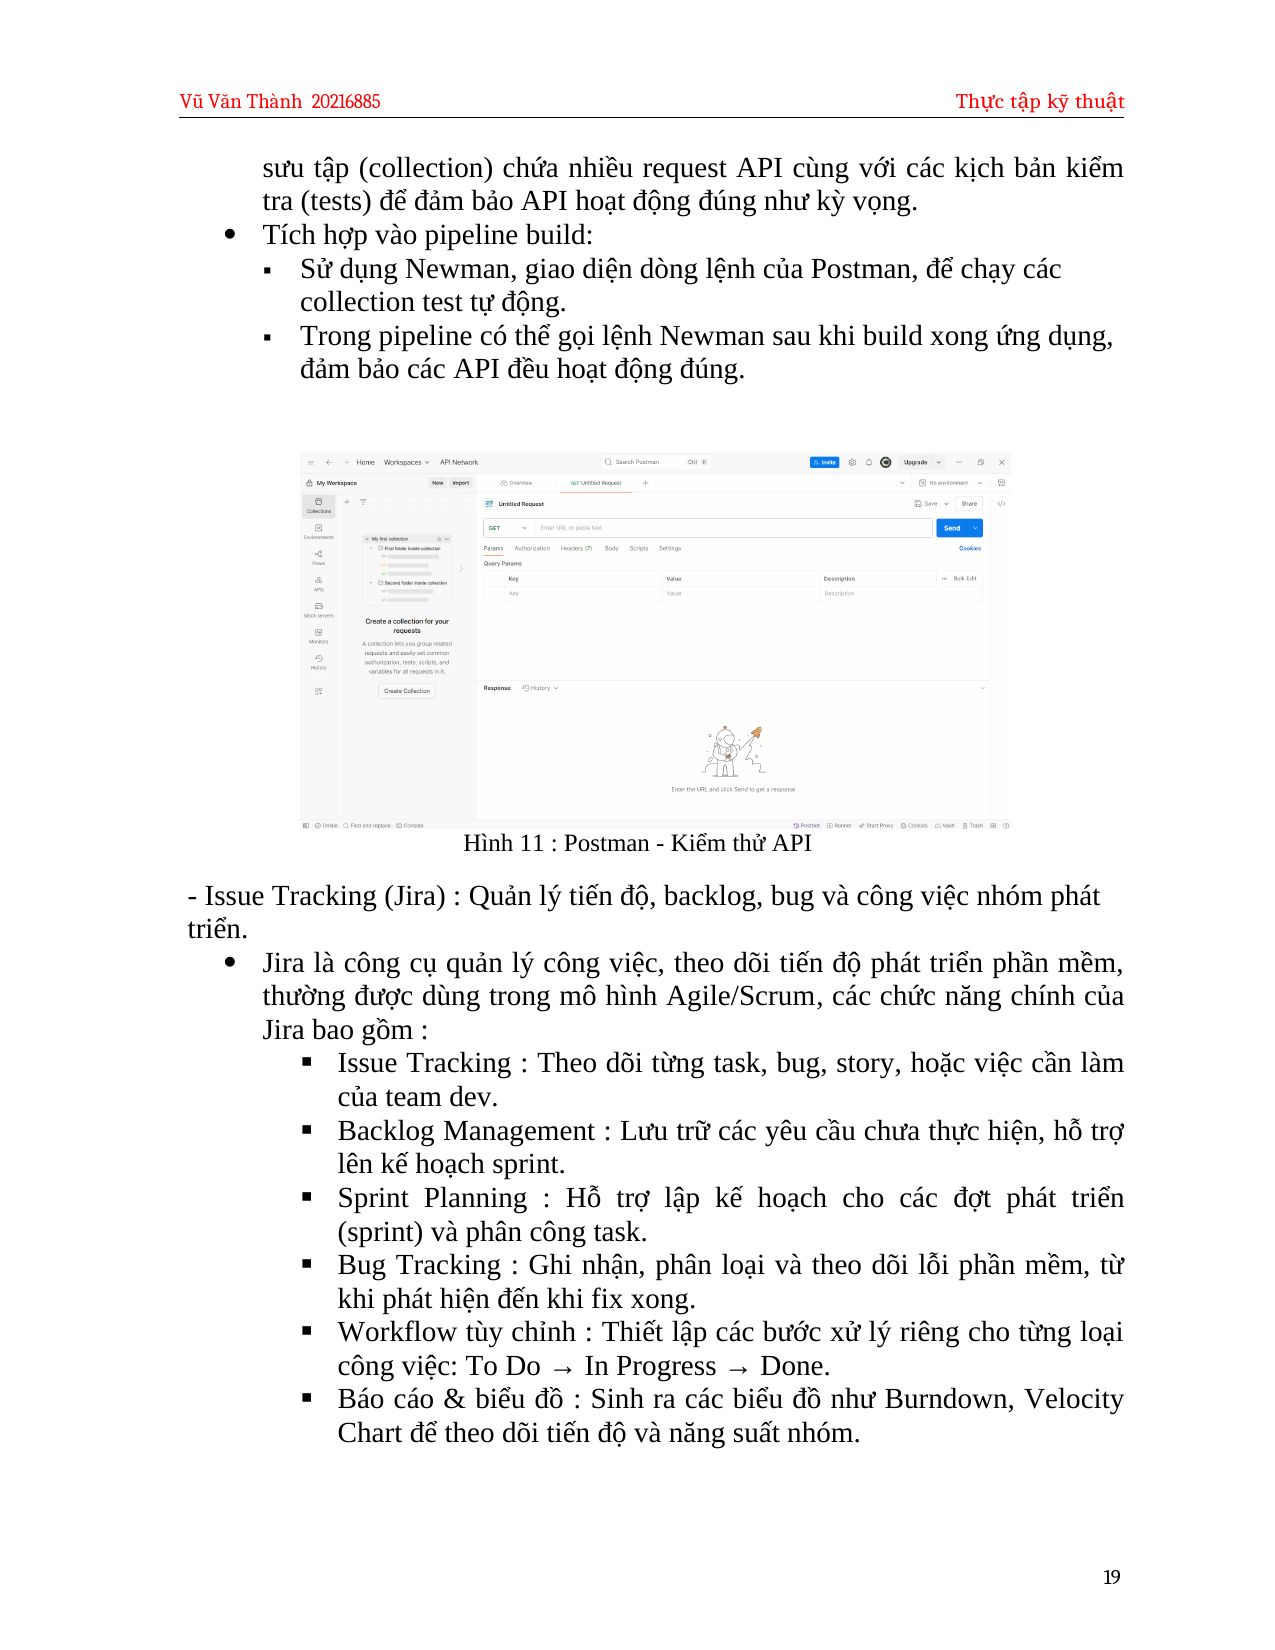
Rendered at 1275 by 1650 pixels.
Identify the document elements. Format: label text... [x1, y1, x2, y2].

list Issue Tracking : Theo dõi từng task, bug, story, hoặc việc cần làm của team dev. [300, 1046, 1125, 1113]
picture [300, 452, 1012, 829]
text - Issue Tracking (Jira) : Quản lý tiến độ, backlog, bug và công việc nhóm phát triển. [187, 878, 1125, 945]
list Backlog Management : Lưu trữ các yêu cầu chưa thực hiện, hỗ trợ lên kế hoạch sprint. [300, 1113, 1125, 1180]
list Trong pipeline có thể gọi lệnh Newman sau khi build xong ứng dụng, đảm bảo các API đều hoạt động đúng. [262, 318, 1125, 385]
list Sprint Planning : Hỗ trợ lập kế hoạch cho các đợt phát triển (sprint) và phân công task. [300, 1180, 1125, 1247]
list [225, 150, 1125, 217]
list Báo cáo & biểu đồ : Sinh ra các biểu đồ như Burndown, Velocity Chart để theo dõi tiến độ và năng suất nhóm. [300, 1382, 1125, 1449]
list Tích hợp vào pipeline build: [225, 217, 1125, 251]
list Bug Tracking : Ghi nhận, phân loại và theo dõi lỗi phần mềm, từ khi phát hiện đến khi fix xong. [300, 1247, 1125, 1314]
list Workflow tùy chỉnh : Thiết lập các bước xử lý riêng cho từng loại công việc: To Do → In Progress → Done. [300, 1314, 1125, 1382]
text Hình 11 : Postman - Kiểm thử API [150, 828, 1125, 857]
list Sử dụng Newman, giao diện dòng lệnh của Postman, để chạy các collection test tự động. [262, 251, 1125, 318]
list Jira là công cụ quản lý công việc, theo dõi tiến độ phát triển phần mềm, thường được dùng trong mô hình Agile/Scrum, các chức năng chính của Jira bao gồm : [225, 945, 1125, 1046]
